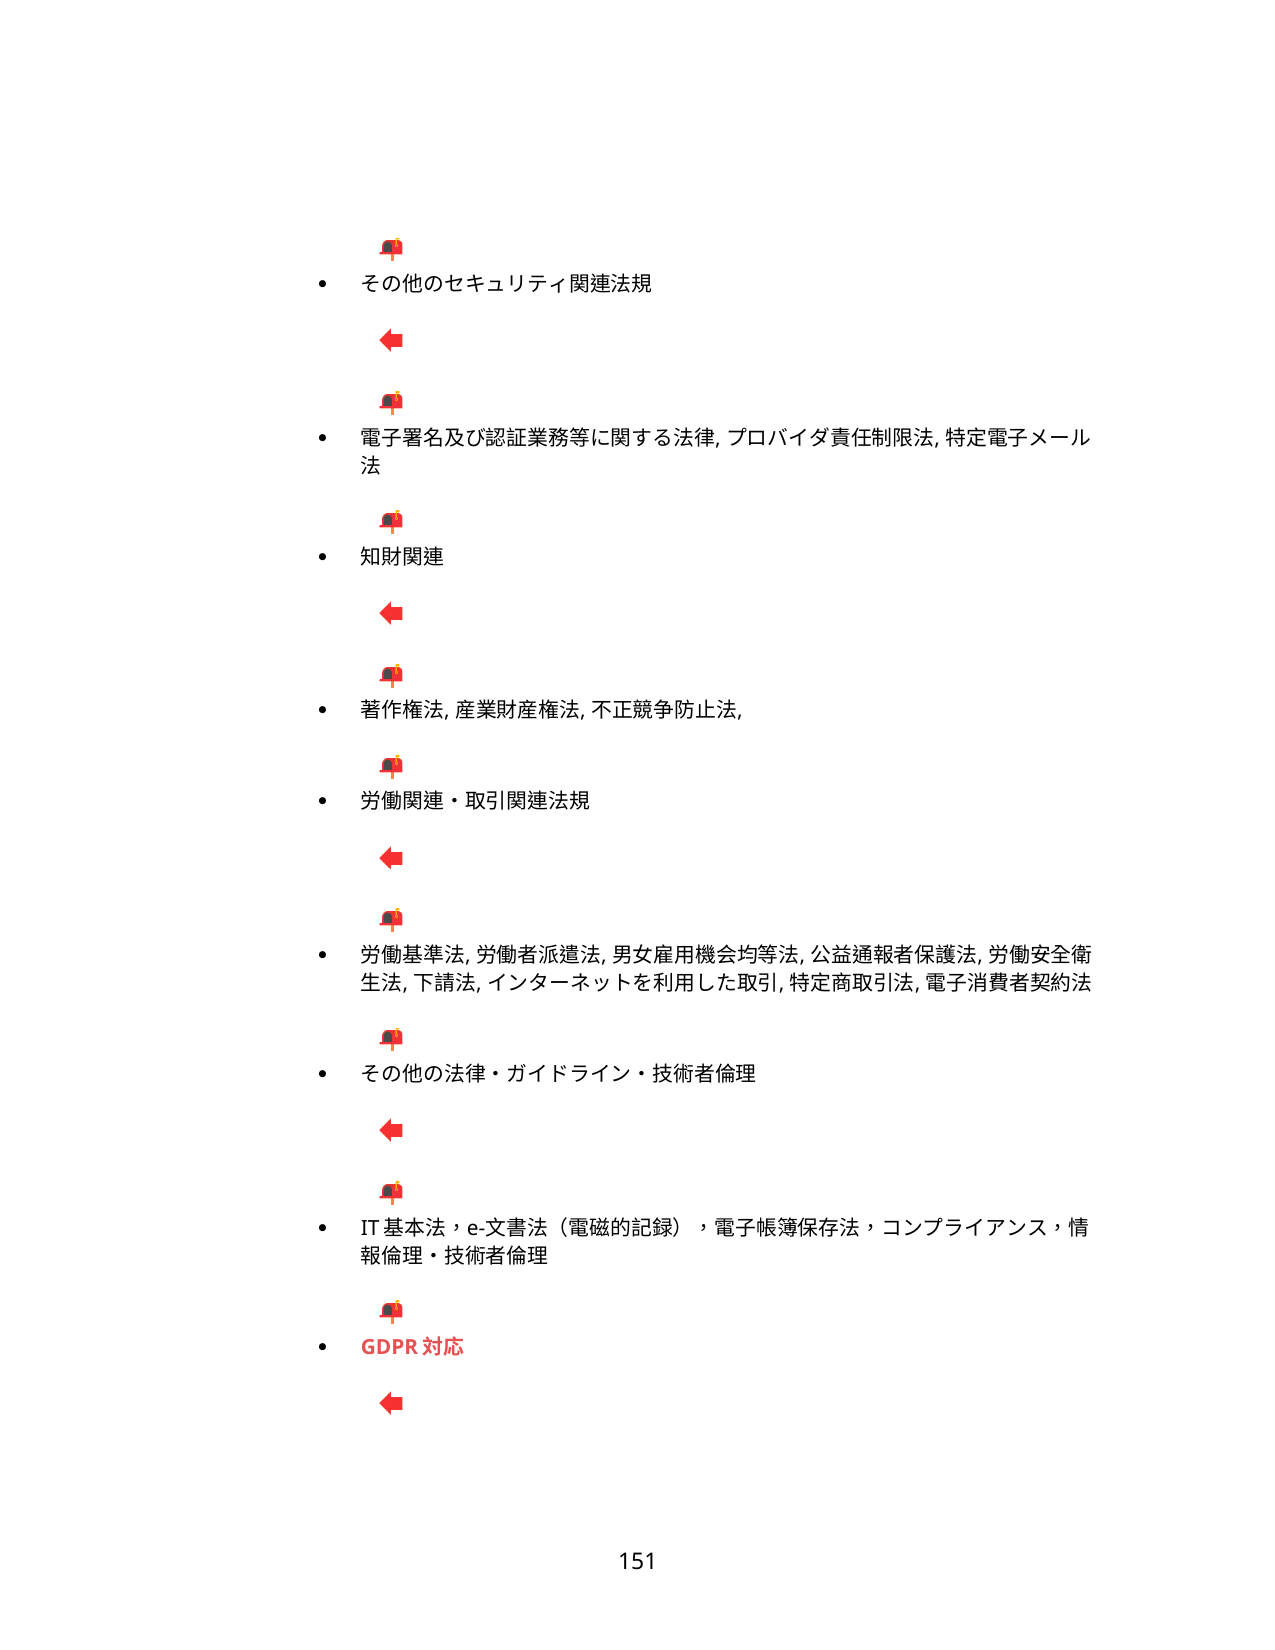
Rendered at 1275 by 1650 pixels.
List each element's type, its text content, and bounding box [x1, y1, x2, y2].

picture [379, 664, 403, 688]
list その他のセキュリティ関連法規 [319, 269, 1098, 298]
picture [379, 1028, 403, 1051]
list IT基本法，e-文書法（電磁的記録），電子帳簿保存法，コンプライアンス，情報倫理・技術者倫理 [319, 1213, 1098, 1269]
list 著作権法, 産業財産権法, 不正競争防止法, [319, 696, 1098, 724]
picture [379, 1391, 403, 1415]
list 労働関連・取引関連法規 [319, 786, 1098, 815]
picture [379, 238, 403, 261]
picture [379, 601, 403, 625]
list 労働基準法, 労働者派遣法, 男女雇用機会均等法, 公益通報者保護法, 労働安全衛生法, 下請法, インターネットを利用した取引, 特定商取引法, 電子消費者契約法 [319, 940, 1098, 997]
picture [379, 1118, 403, 1142]
picture [379, 846, 403, 869]
picture [379, 391, 403, 415]
picture [379, 1181, 403, 1205]
list GDPR対応 [319, 1332, 1098, 1361]
picture [379, 908, 403, 932]
picture [379, 328, 403, 352]
list 電子署名及び認証業務等に関する法律, プロバイダ責任制限法, 特定電子メール法 [319, 423, 1098, 479]
list その他の法律・ガイドライン・技術者倫理 [319, 1059, 1098, 1088]
picture [379, 510, 403, 534]
list 知財関連 [319, 542, 1098, 571]
picture [379, 755, 403, 779]
picture [379, 1300, 403, 1324]
